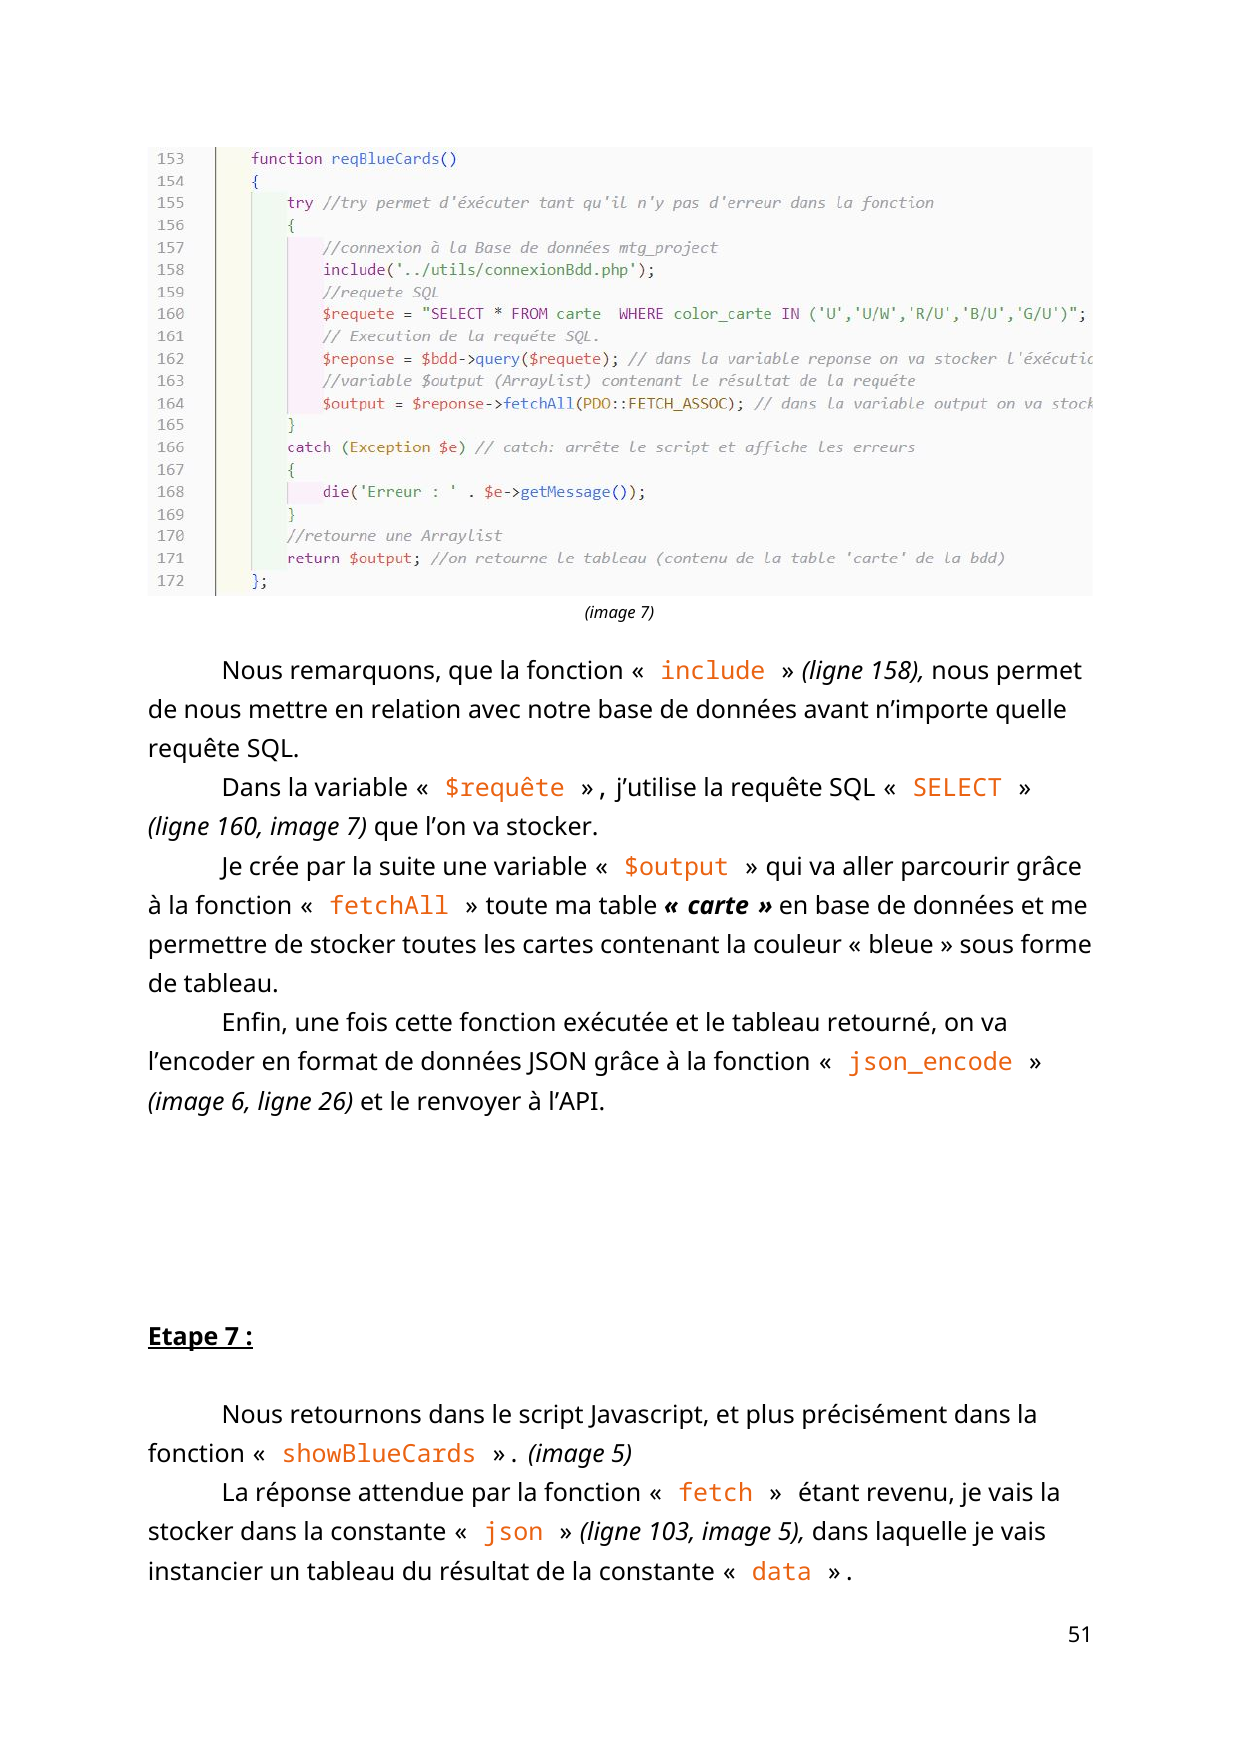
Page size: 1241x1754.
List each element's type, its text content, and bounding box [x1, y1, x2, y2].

text Dans la variable « $requête », j’utilise la requête SQL « SELECT » (ligne 160, image 7) que l’on va stocker. [148, 770, 1093, 843]
text Nous remarquons, que la fonction « include » (ligne 158), nous permet de nous mettre en relation avec notre base de données avant n’importe quelle requête SQL. [148, 652, 1093, 765]
text Etape 7 : [148, 1318, 1093, 1352]
text (image 7) [148, 600, 1093, 623]
text La réponse attendue par la fonction « fetch » étant revenu, je vais la stocker dans la constante « json » (ligne 103, image 5), dans laquelle je vais instancier un tableau du résultat de la constante « data ». [148, 1475, 1093, 1587]
text Je crée par la suite une variable « $output » qui va aller parcourir grâce à la fonction « fetchAll » toute ma table « carte » en base de données et me permettre de stocker toutes les cartes contenant la couleur « bleue » sous forme de tableau. [148, 848, 1093, 1000]
text Enfin, une fois cette fonction exécutée et le tableau retourné, on va l’encoder en format de données JSON grâce à la fonction « json_encode » (image 6, ligne 26) et le renvoyer à l’API. [148, 1005, 1093, 1117]
picture [147, 147, 1093, 596]
text Nous retournons dans le script Javascript, et plus précisément dans la fonction « showBlueCards ». (image 5) [148, 1397, 1093, 1470]
